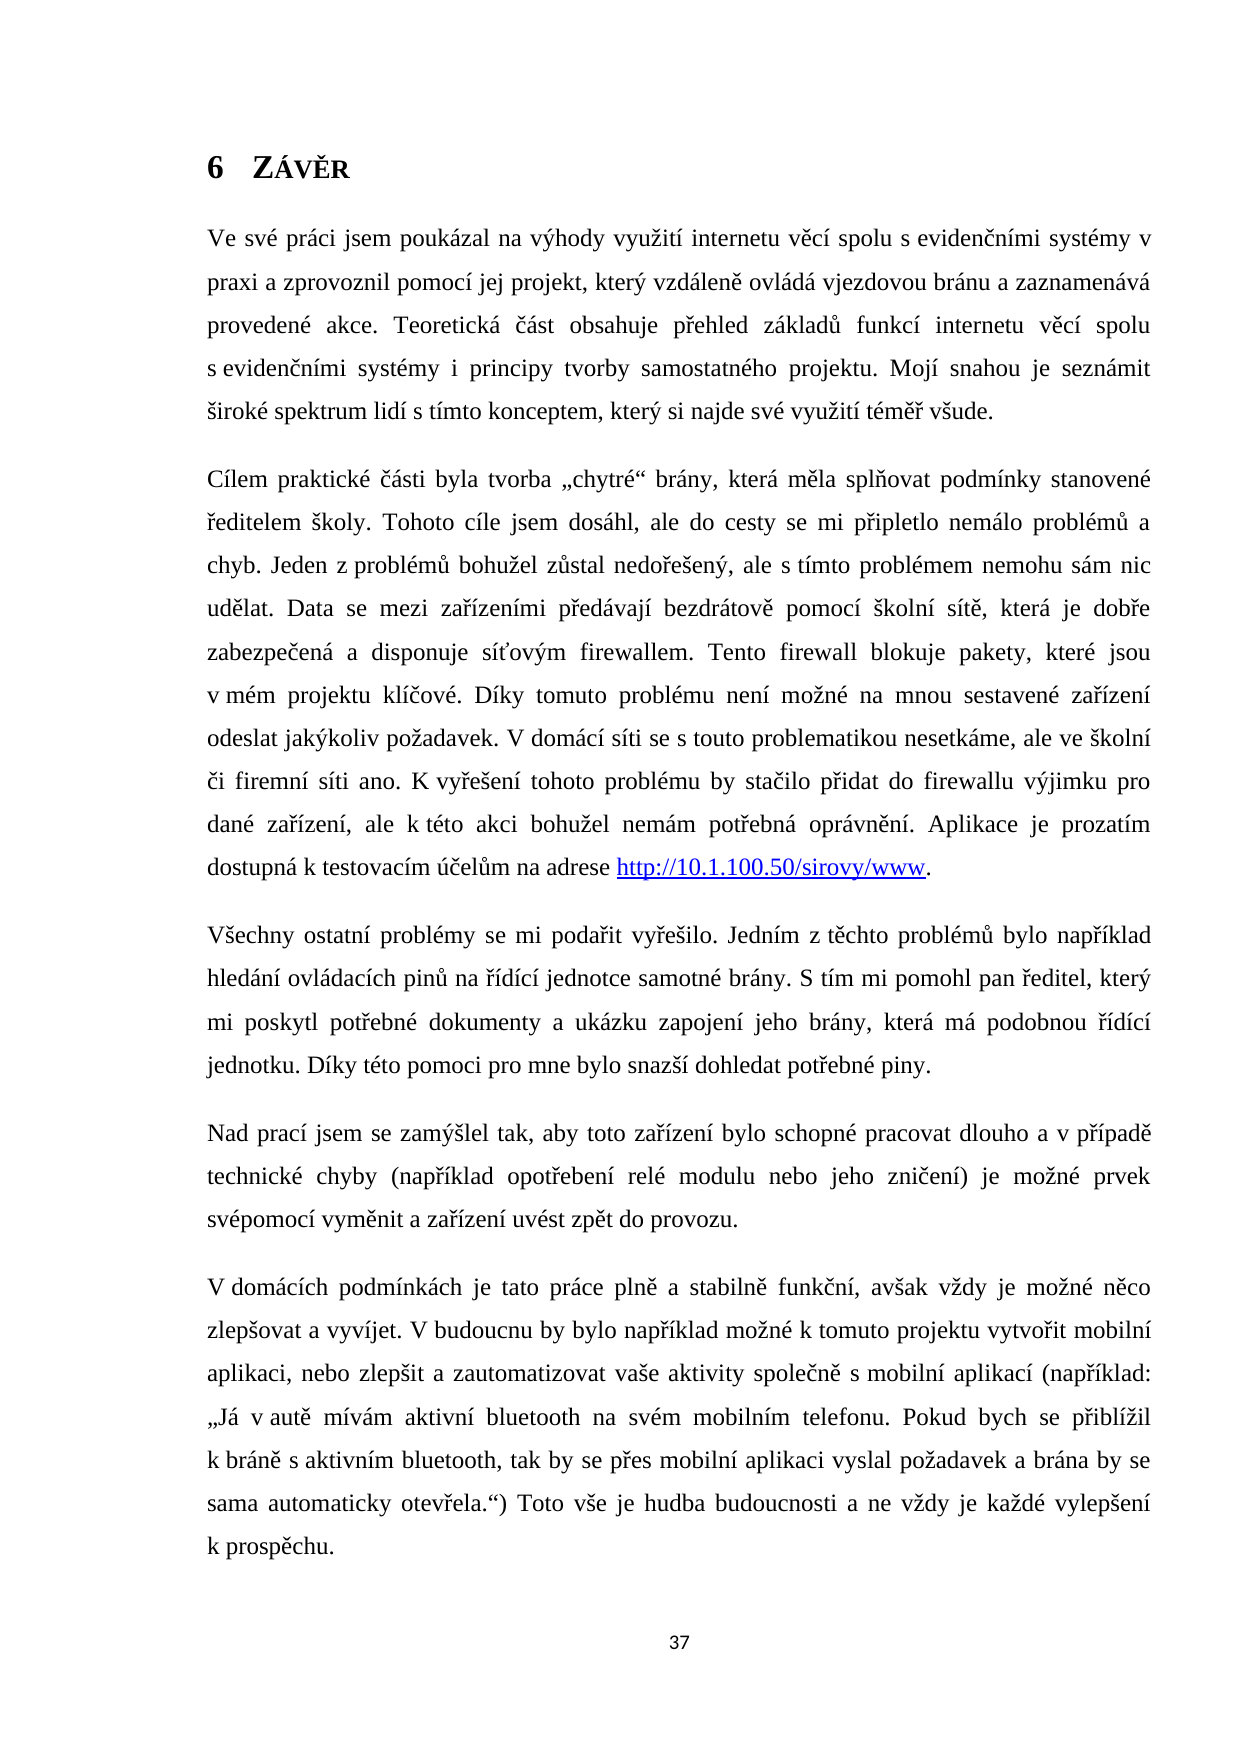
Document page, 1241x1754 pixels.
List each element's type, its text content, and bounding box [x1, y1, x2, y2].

text Všechny ostatní problémy se mi podařit vyřešilo. Jedním z těchto problémů bylo například hledání ovládacích pinů na řídící jednotce samotné brány. S tím mi pomohl pan ředitel, který mi poskytl potřebné dokumenty a ukázku zapojení jeho brány, která má podobnou řídící jednotku. Díky této pomoci pro mne bylo snazší dohledat potřebné piny. [207, 920, 1152, 1078]
text Cílem praktické části byla tvorba „chytré“ brány, která měla splňovat podmínky stanovené ředitelem školy. Tohoto cíle jsem dosáhl, ale do cesty se mi připletlo nemálo problémů a chyb. Jeden z problémů bohužel zůstal nedořešený, ale s tímto problémem nemohu sám nic udělat. Data se mezi zařízeními předávají bezdrátově pomocí školní sítě, která je dobře zabezpečená a disponuje síťovým firewallem. Tento firewall blokuje pakety, které jsou v mém projektu klíčové. Díky tomuto problému není možné na mnou sestavené zařízení odeslat jakýkoliv požadavek. V domácí síti se s touto problematikou nesetkáme, ale ve školní či firemní síti ano. K vyřešení tohoto problému by stačilo přidat do firewallu výjimku pro dané zařízení, ale k této akci bohužel nemám potřebná oprávnění. Aplikace je prozatím dostupná k testovacím účelům na adrese http://10.1.100.50/sirovy/www. [207, 464, 1152, 881]
text Ve své práci jsem poukázal na výhody využití internetu věcí spolu s evidenčními systémy v praxi a zprovoznil pomocí jej projekt, který vzdáleně ovládá vjezdovou bránu a zaznamenává provedené akce. Teoretická část obsahuje přehled základů funkcí internetu věcí spolu s evidenčními systémy i principy tvorby samostatného projektu. Mojí snahou je seznámit široké spektrum lidí s tímto konceptem, který si najde své využití téměř všude. [207, 223, 1152, 425]
text Nad prací jsem se zamýšlel tak, aby toto zařízení bylo schopné pracovat dlouho a v případě technické chyby (například opotřebení relé modulu nebo jeho zničení) je možné prvek svépomocí vyměnit a zařízení uvést zpět do provozu. [207, 1118, 1152, 1233]
subtitle Závěr [207, 148, 1152, 186]
text V domácích podmínkách je tato práce plně a stabilně funkční, avšak vždy je možné něco zlepšovat a vyvíjet. V budoucnu by bylo například možné k tomuto projektu vytvořit mobilní aplikaci, nebo zlepšit a zautomatizovat vaše aktivity společně s mobilní aplikací (například: „Já v autě mívám aktivní bluetooth na svém mobilním telefonu. Pokud bych se přiblížil k bráně s aktivním bluetooth, tak by se přes mobilní aplikaci vyslal požadavek a brána by se sama automaticky otevřela.“) Toto vše je hudba budoucnosti a ne vždy je každé vylepšení k prospěchu. [207, 1272, 1152, 1560]
